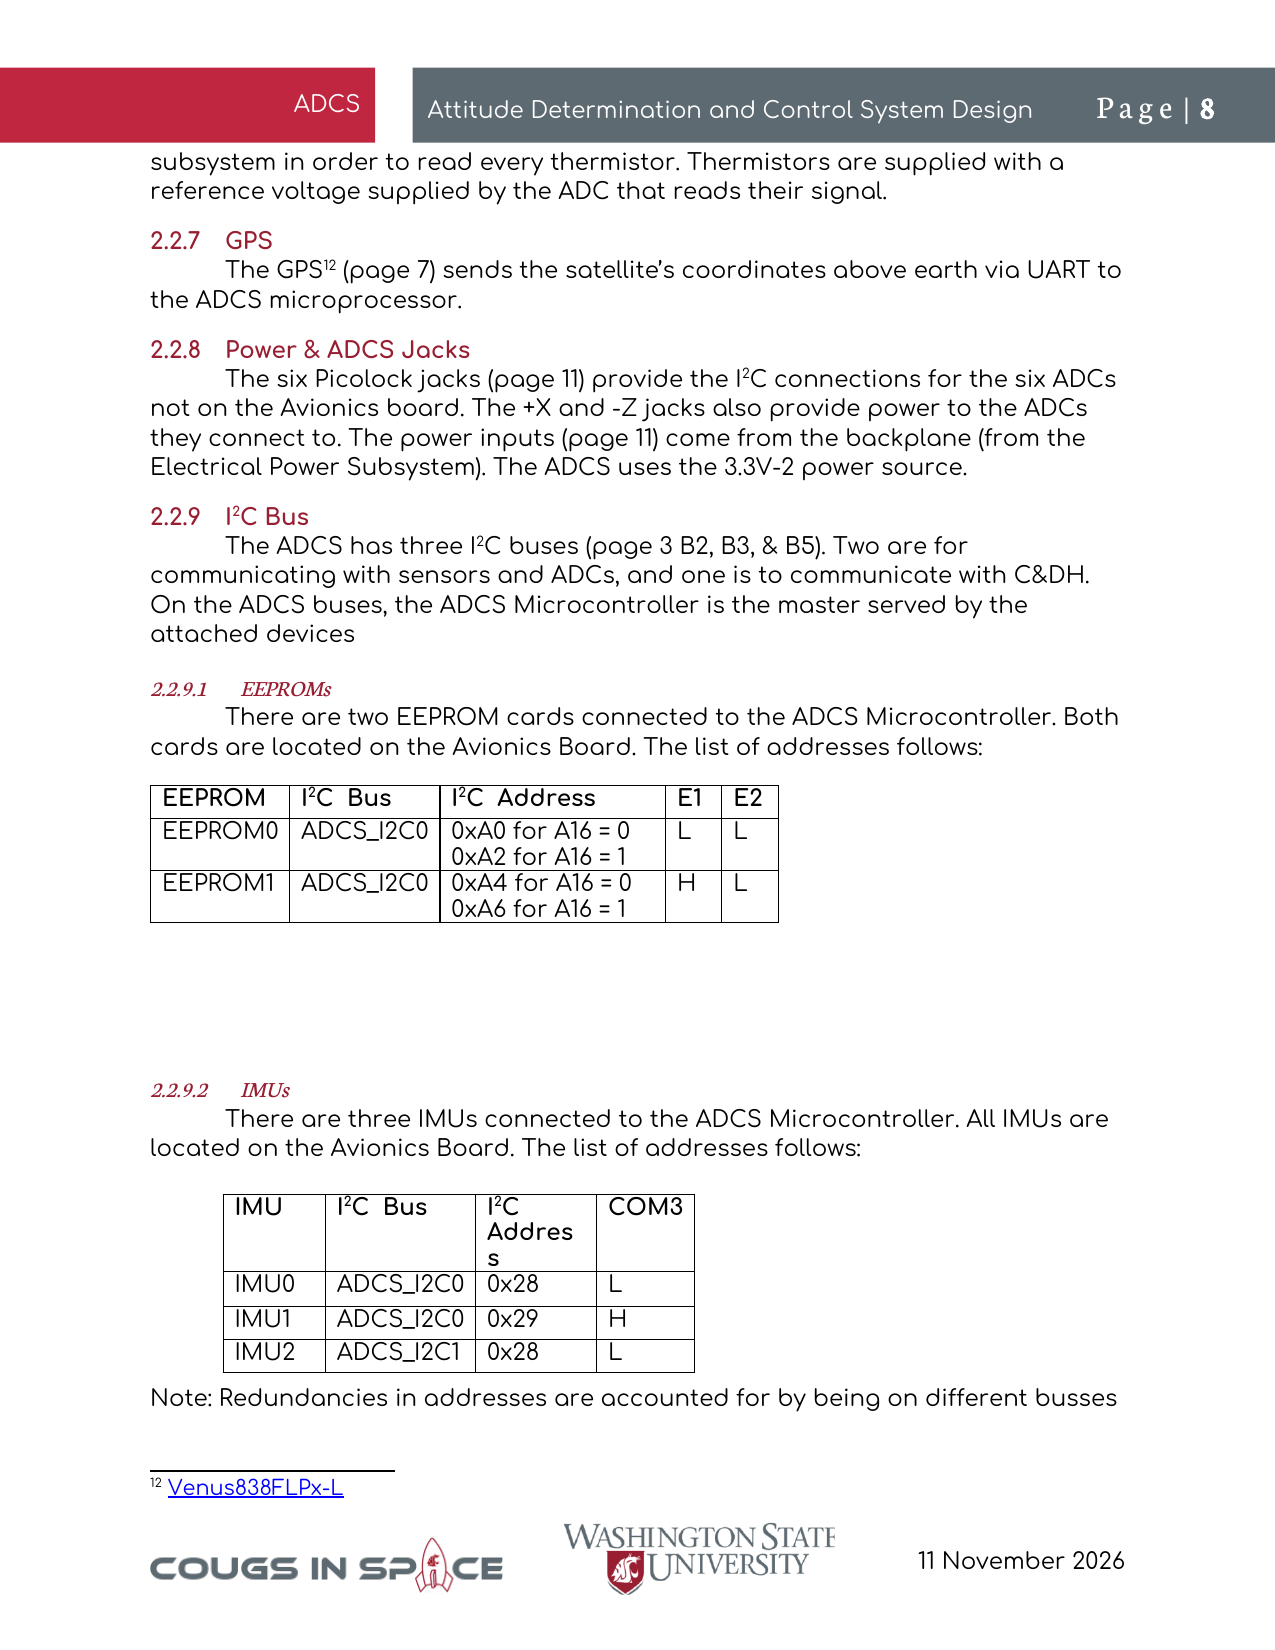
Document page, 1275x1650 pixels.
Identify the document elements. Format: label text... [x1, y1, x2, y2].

subtitle EEPROMs [150, 672, 1125, 701]
table_cell L [597, 1340, 694, 1372]
table_cell L [666, 819, 721, 870]
table_cell ADCS_I2C0 [290, 871, 439, 922]
picture [562, 1522, 835, 1594]
table_header EEPROM [151, 786, 289, 818]
text The ADCS has three I2C buses (page 3 B2, B3, & B5). Two are for communicating with sensors and ADCs, and one is to communicate with C&DH. On the ADCS buses, the ADCS Microcontroller is the master served by the attached devices [150, 534, 1125, 648]
table_cell L [722, 819, 778, 870]
picture [150, 1537, 503, 1594]
table_cell EEPROM1 [151, 871, 289, 922]
table_header I2C Bus [290, 786, 439, 818]
table_cell 0x28 [476, 1272, 596, 1306]
table_cell L [597, 1272, 694, 1306]
table_cell L [722, 871, 778, 922]
text There are two EEPROM cards connected to the ADCS Microcontroller. Both cards are located on the Avionics Board. The list of addresses follows: [150, 706, 1125, 760]
table_cell ADCS_I2C0 [326, 1272, 475, 1306]
table_cell 0xA0 for A16 = 0 0xA2 for A16 = 1 [441, 819, 665, 870]
table_cell ADCS_I2C0 [290, 819, 439, 870]
table_cell 0x28 [476, 1340, 596, 1372]
subtitle I2C Bus [150, 505, 1125, 531]
text There are three IMUs connected to the ADCS Microcontroller. All IMUs are located on the Avionics Board. The list of addresses follows: [150, 1107, 1125, 1162]
table_header I2C Address [476, 1195, 596, 1271]
table_header I2C Bus [326, 1195, 475, 1271]
text The six Picolock jacks (page 11) provide the I2C connections for the six ADCs not on the Avionics board. The +X and -Z jacks also provide power to the ADCs they connect to. The power inputs (page 11) come from the backplane (from the Electrical Power Subsystem). The ADCS uses the 3.3V-2 power source. [150, 367, 1125, 481]
table_cell H [666, 871, 721, 922]
subtitle Power & ADCS Jacks [150, 338, 1125, 363]
table_cell IMU0 [224, 1272, 325, 1306]
table_cell ADCS_I2C0 [326, 1307, 475, 1339]
subtitle GPS [150, 229, 1125, 255]
text Note: Redundancies in addresses are accounted for by being on different busses [150, 1387, 1125, 1412]
table_header E1 [666, 786, 721, 818]
table_header IMU [224, 1195, 325, 1271]
table_cell ADCS_I2C1 [326, 1340, 475, 1372]
table_header E2 [722, 786, 778, 818]
table_cell 0xA4 for A16 = 0 0xA6 for A16 = 1 [441, 871, 665, 922]
table_cell EEPROM0 [151, 819, 289, 870]
table_cell 0x29 [476, 1307, 596, 1339]
table_header COM3 [597, 1195, 694, 1271]
table_cell H [597, 1307, 694, 1339]
text The GPS (page 7) sends the satellite’s coordinates above earth via UART to the ADCS microprocessor. [150, 259, 1125, 313]
subtitle IMUs [150, 1074, 1125, 1103]
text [150, 150, 1125, 205]
table_header I2C Address [441, 786, 665, 818]
table_cell IMU1 [224, 1307, 325, 1339]
table_cell IMU2 [224, 1340, 325, 1372]
